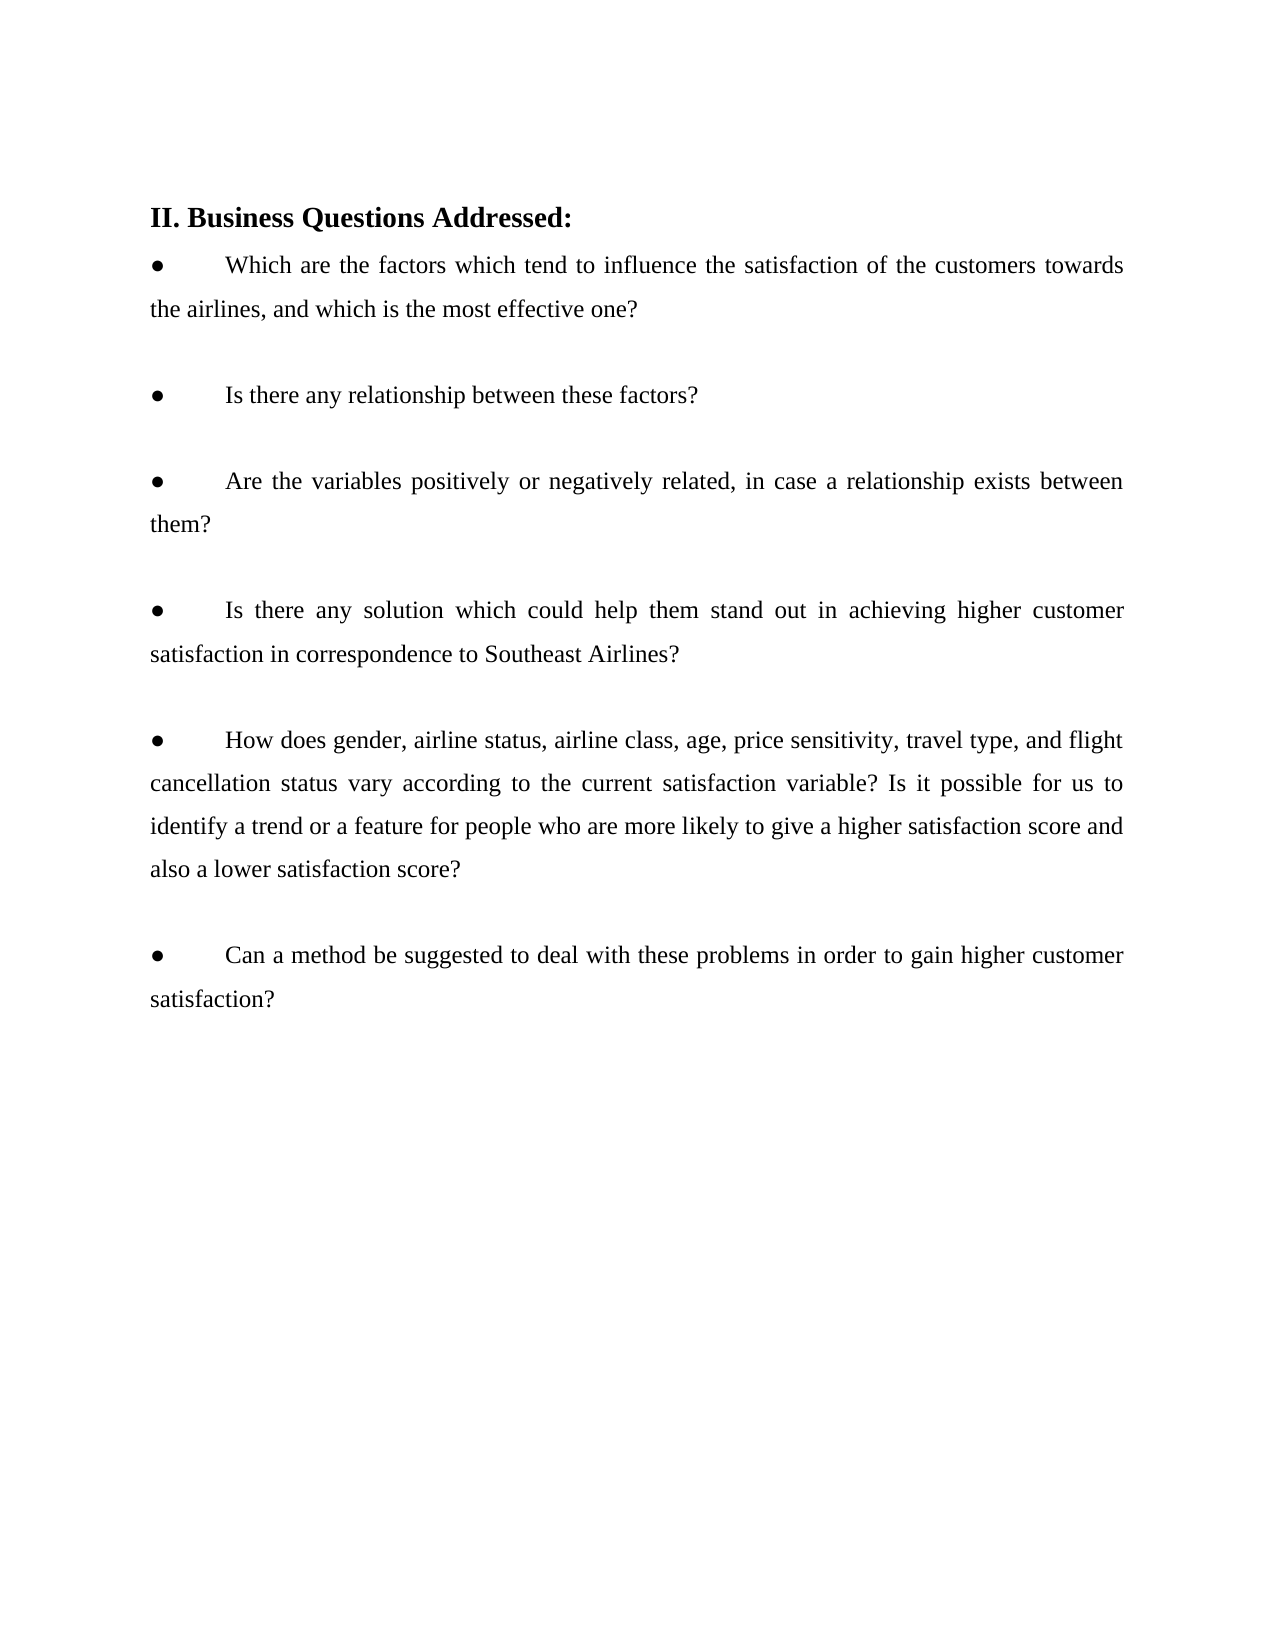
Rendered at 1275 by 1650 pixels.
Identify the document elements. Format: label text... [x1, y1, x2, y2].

text ● Can a method be suggested to deal with these problems in order to gain higher customer satisfaction? [150, 941, 1125, 1012]
text II. Business Questions Addressed: [150, 200, 1125, 234]
text ● Is there any relationship between these factors? [150, 380, 1125, 409]
text ● Is there any solution which could help them stand out in achieving higher customer satisfaction in correspondence to Southeast Airlines? [150, 596, 1125, 667]
text ● Which are the factors which tend to influence the satisfaction of the customers towards the airlines, and which is the most effective one? [150, 251, 1125, 322]
text ● How does gender, airline status, airline class, age, price sensitivity, travel type, and flight cancellation status vary according to the current satisfaction variable? Is it possible for us to identify a trend or a feature for people who are more likely to give a higher satisfaction score and also a lower satisfaction score? [150, 725, 1125, 883]
text ● Are the variables positively or negatively related, in case a relationship exists between them? [150, 466, 1125, 538]
